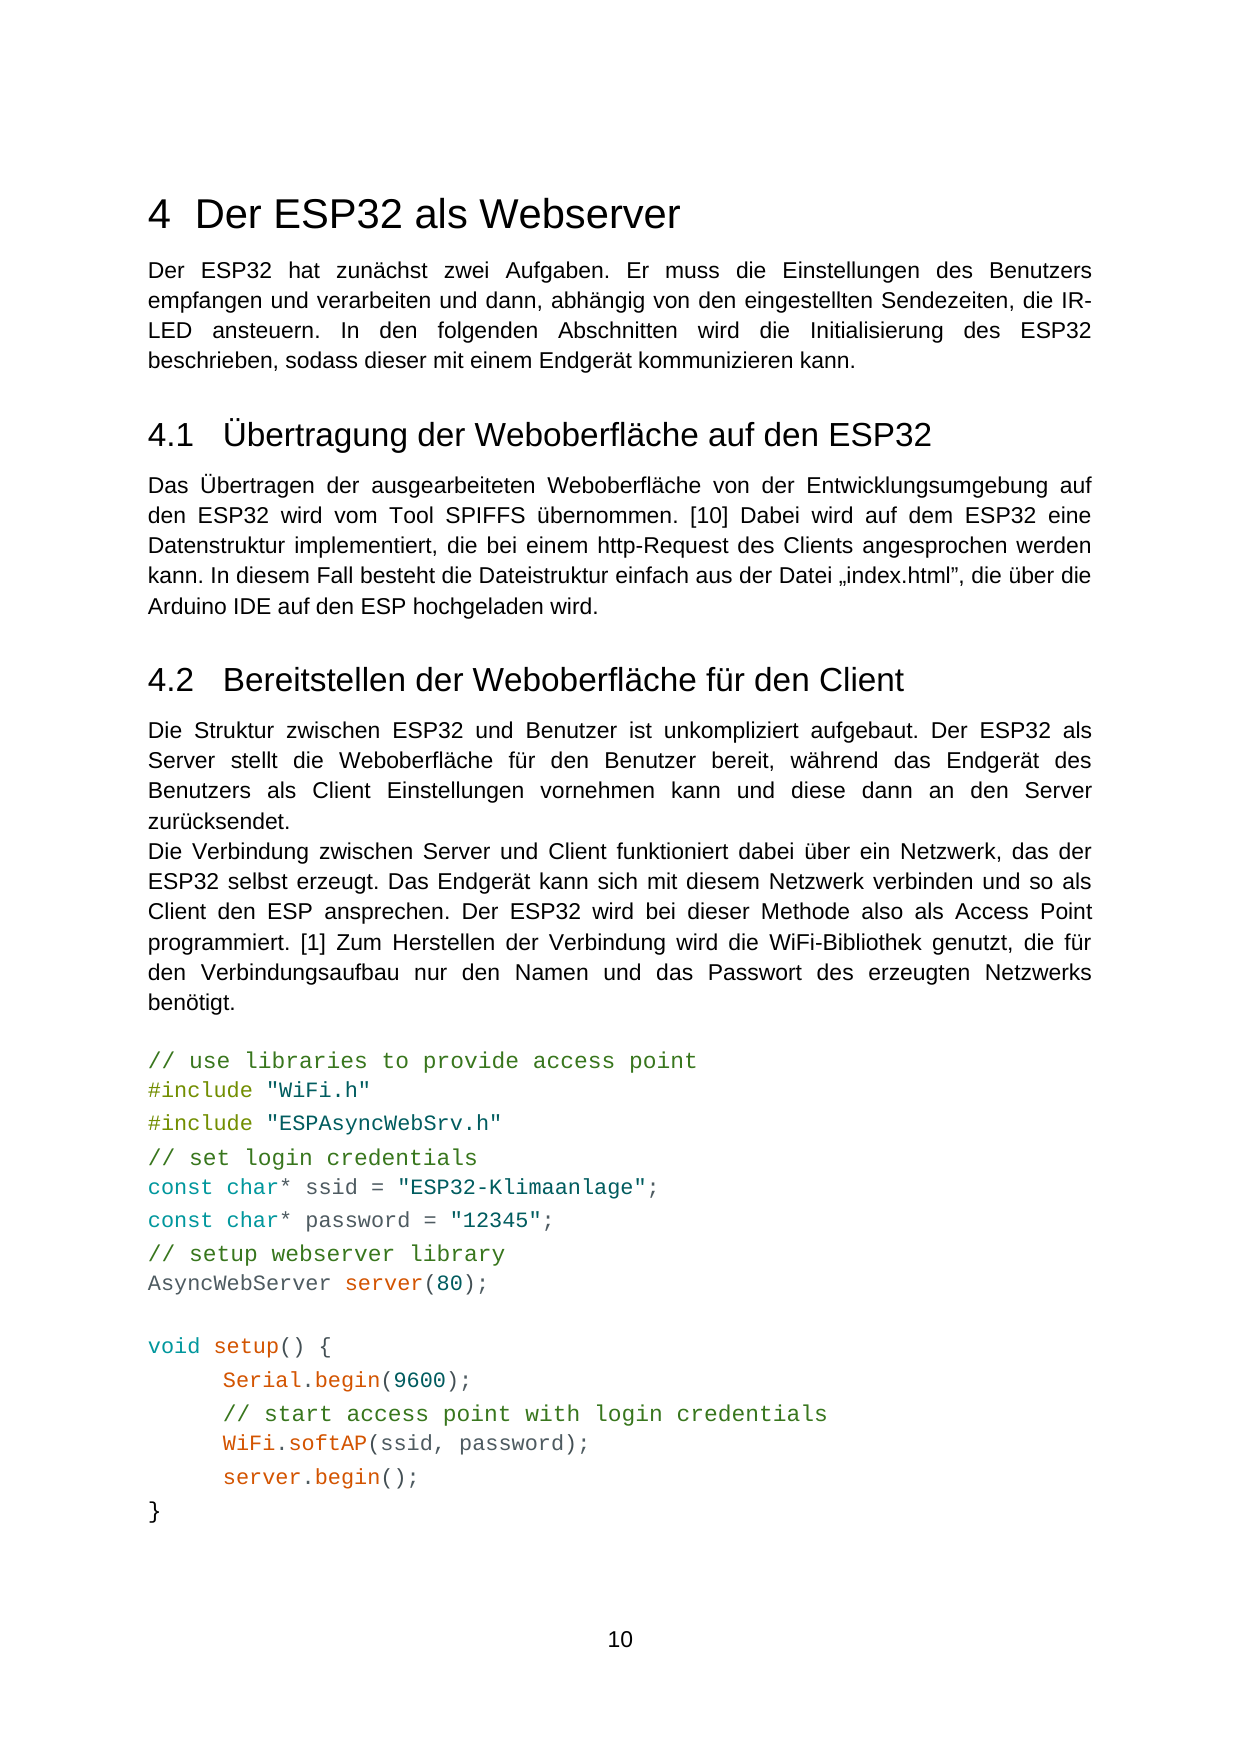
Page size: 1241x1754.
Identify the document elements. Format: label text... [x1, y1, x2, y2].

text #include "WiFi.h" [148, 1079, 1093, 1104]
subtitle Übertragung der Weboberfläche auf den ESP32 [148, 415, 1093, 454]
subtitle Bereitstellen der Weboberfläche für den Client [148, 660, 1093, 699]
text WiFi.softAP(ssid, password); [148, 1432, 1093, 1457]
text void setup() { [148, 1336, 1093, 1361]
text Serial.begin(9600); [148, 1369, 1093, 1394]
text const char* password = "12345"; [148, 1209, 1093, 1234]
text // start access point with login credentials [148, 1403, 1093, 1428]
subtitle Der ESP32 als Webserver [148, 189, 1093, 237]
text Der ESP32 hat zunächst zwei Aufgaben. Er muss die Einstellungen des Benutzers empfangen und verarbeiten und dann, abhängig von den eingestellten Sendezeiten, die IR-LED ansteuern. In den folgenden Abschnitten wird die Initialisierung des ESP32 beschrieben, sodass dieser mit einem Endgerät kommunizieren kann. [148, 257, 1093, 374]
text // use libraries to provide access point [148, 1049, 1093, 1075]
text AsyncWebServer server(80); [148, 1272, 1093, 1297]
text // setup webserver library [148, 1243, 1093, 1269]
text server.begin(); [148, 1466, 1093, 1491]
text const char* ssid = "ESP32-Klimaanlage"; [148, 1176, 1093, 1201]
text // set login credentials [148, 1146, 1093, 1172]
text #include "ESPAsyncWebSrv.h" [148, 1113, 1093, 1137]
text } [148, 1499, 1093, 1525]
text Die Verbindung zwischen Server und Client funktioniert dabei über ein Netzwerk, das der ESP32 selbst erzeugt. Das Endgerät kann sich mit diesem Netzwerk verbinden und so als Client den ESP ansprechen. Der ESP32 wird bei dieser Methode also als Access Point programmiert. [1] Zum Herstellen der Verbindung wird die WiFi-Bibliothek genutzt, die für den Verbindungsaufbau nur den Namen und das Passwort des erzeugten Netzwerks benötigt. [148, 838, 1093, 1015]
text Das Übertragen der ausgearbeiteten Weboberfläche von der Entwicklungsumgebung auf den ESP32 wird vom Tool SPIFFS übernommen. [10] Dabei wird auf dem ESP32 eine Datenstruktur implementiert, die bei einem http-Request des Clients angesprochen werden kann. In diesem Fall besteht die Dateistruktur einfach aus der Datei „index.html”, die über die Arduino IDE auf den ESP hochgeladen wird. [148, 472, 1093, 619]
text Die Struktur zwischen ESP32 und Benutzer ist unkompliziert aufgebaut. Der ESP32 als Server stellt die Weboberfläche für den Benutzer bereit, während das Endgerät des Benutzers als Client Einstellungen vornehmen kann und diese dann an den Server zurücksendet. [148, 717, 1093, 834]
